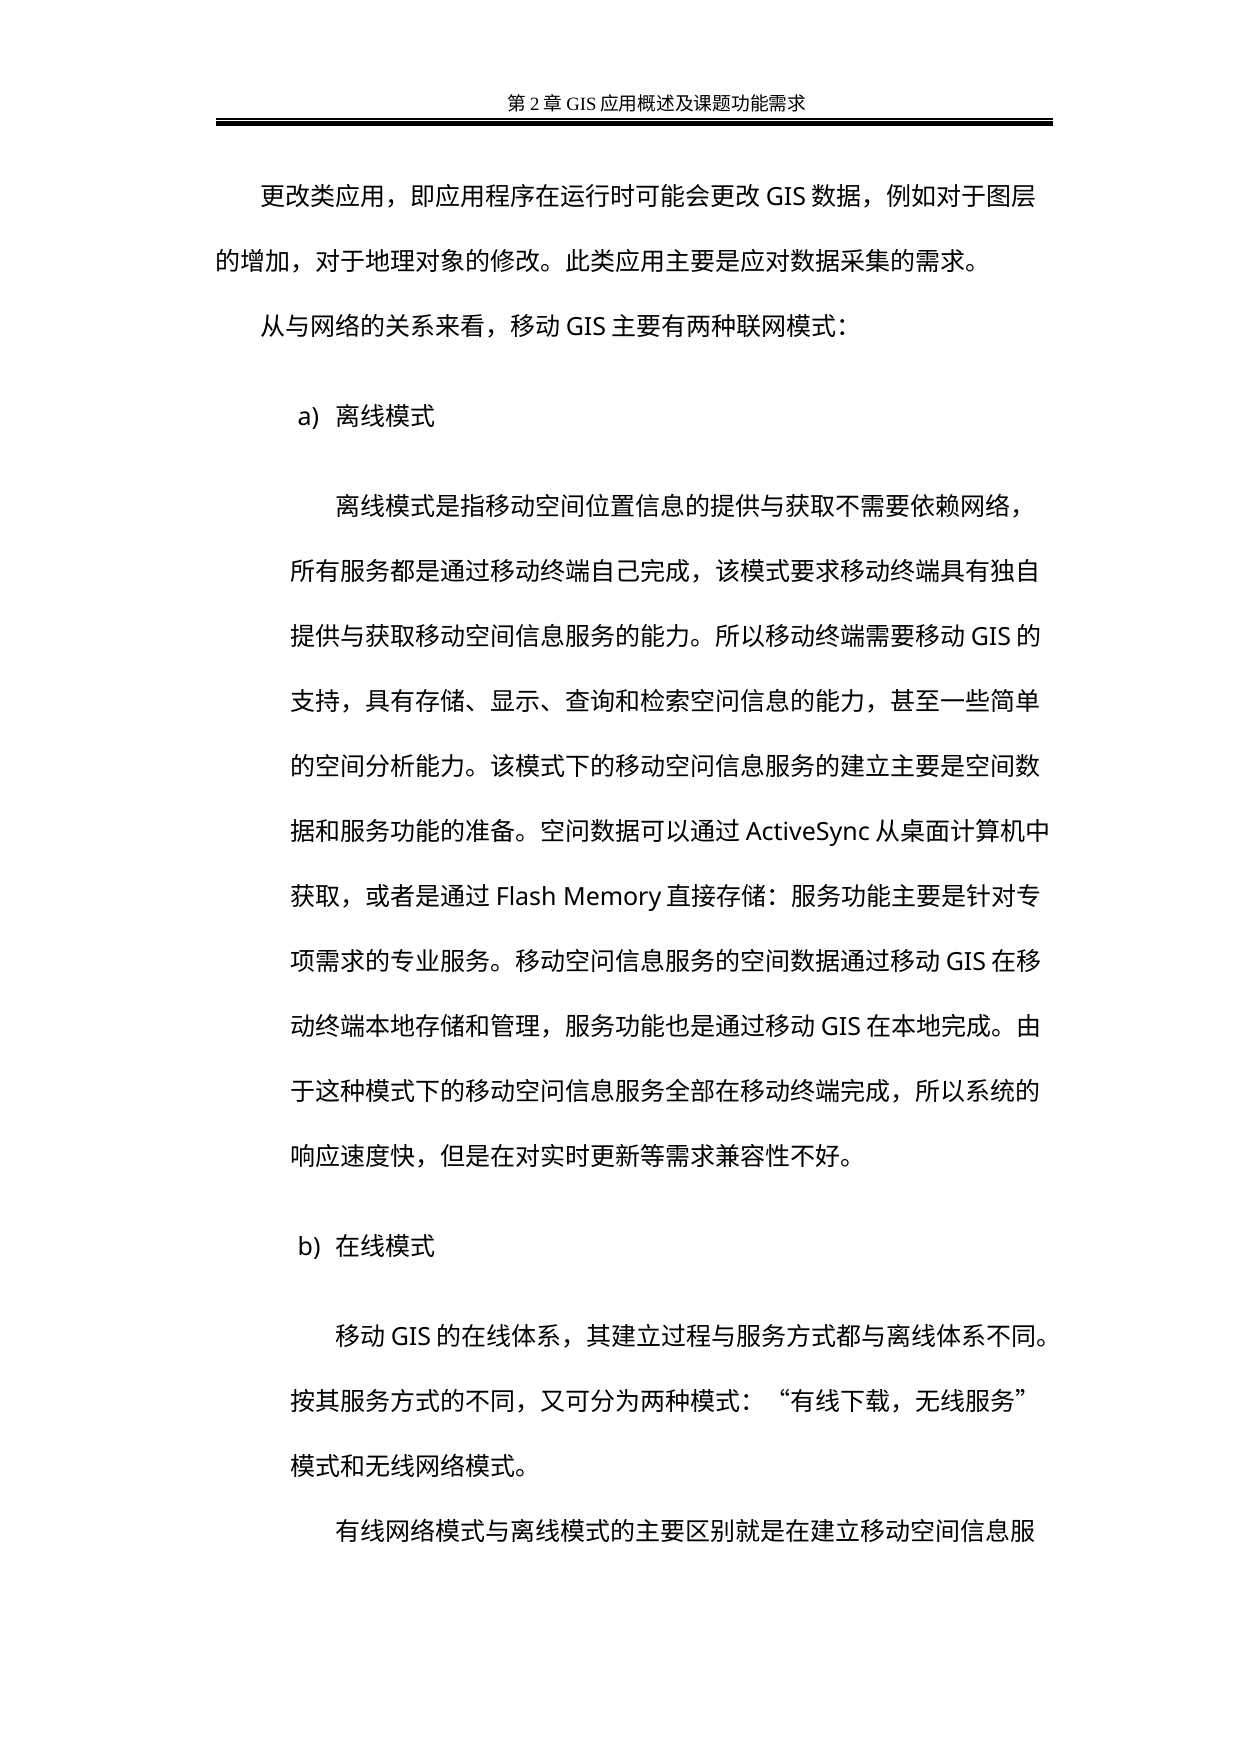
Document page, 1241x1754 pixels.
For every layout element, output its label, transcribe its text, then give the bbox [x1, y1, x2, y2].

text 更改类应用，即应用程序在运行时可能会更改GIS数据，例如对于图层的增加，对于地理对象的修改。此类应用主要是应对数据采集的需求。 [216, 162, 1053, 292]
list 在线模式 [297, 1212, 1053, 1277]
list 离线模式 [297, 382, 1053, 447]
text 离线模式是指移动空间位置信息的提供与获取不需要依赖网络，所有服务都是通过移动终端自己完成，该模式要求移动终端具有独自提供与获取移动空间信息服务的能力。所以移动终端需要移动GIS的支持，具有存储、显示、查询和检索空问信息的能力，甚至一些简单的空间分析能力。该模式下的移动空问信息服务的建立主要是空间数据和服务功能的准备。空问数据可以通过ActiveSync从桌面计算机中获取，或者是通过Flash Memory直接存储：服务功能主要是针对专项需求的专业服务。移动空问信息服务的空间数据通过移动GIS在移动终端本地存储和管理，服务功能也是通过移动GIS在本地完成。由于这种模式下的移动空问信息服务全部在移动终端完成，所以系统的响应速度快，但是在对实时更新等需求兼容性不好。 [291, 472, 1053, 1187]
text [291, 1497, 1053, 1562]
text 移动GIS的在线体系，其建立过程与服务方式都与离线体系不同。按其服务方式的不同，又可分为两种模式：“有线下载，无线服务”模式和无线网络模式。 [291, 1302, 1053, 1497]
text 从与网络的关系来看，移动GIS主要有两种联网模式： [216, 292, 1053, 357]
